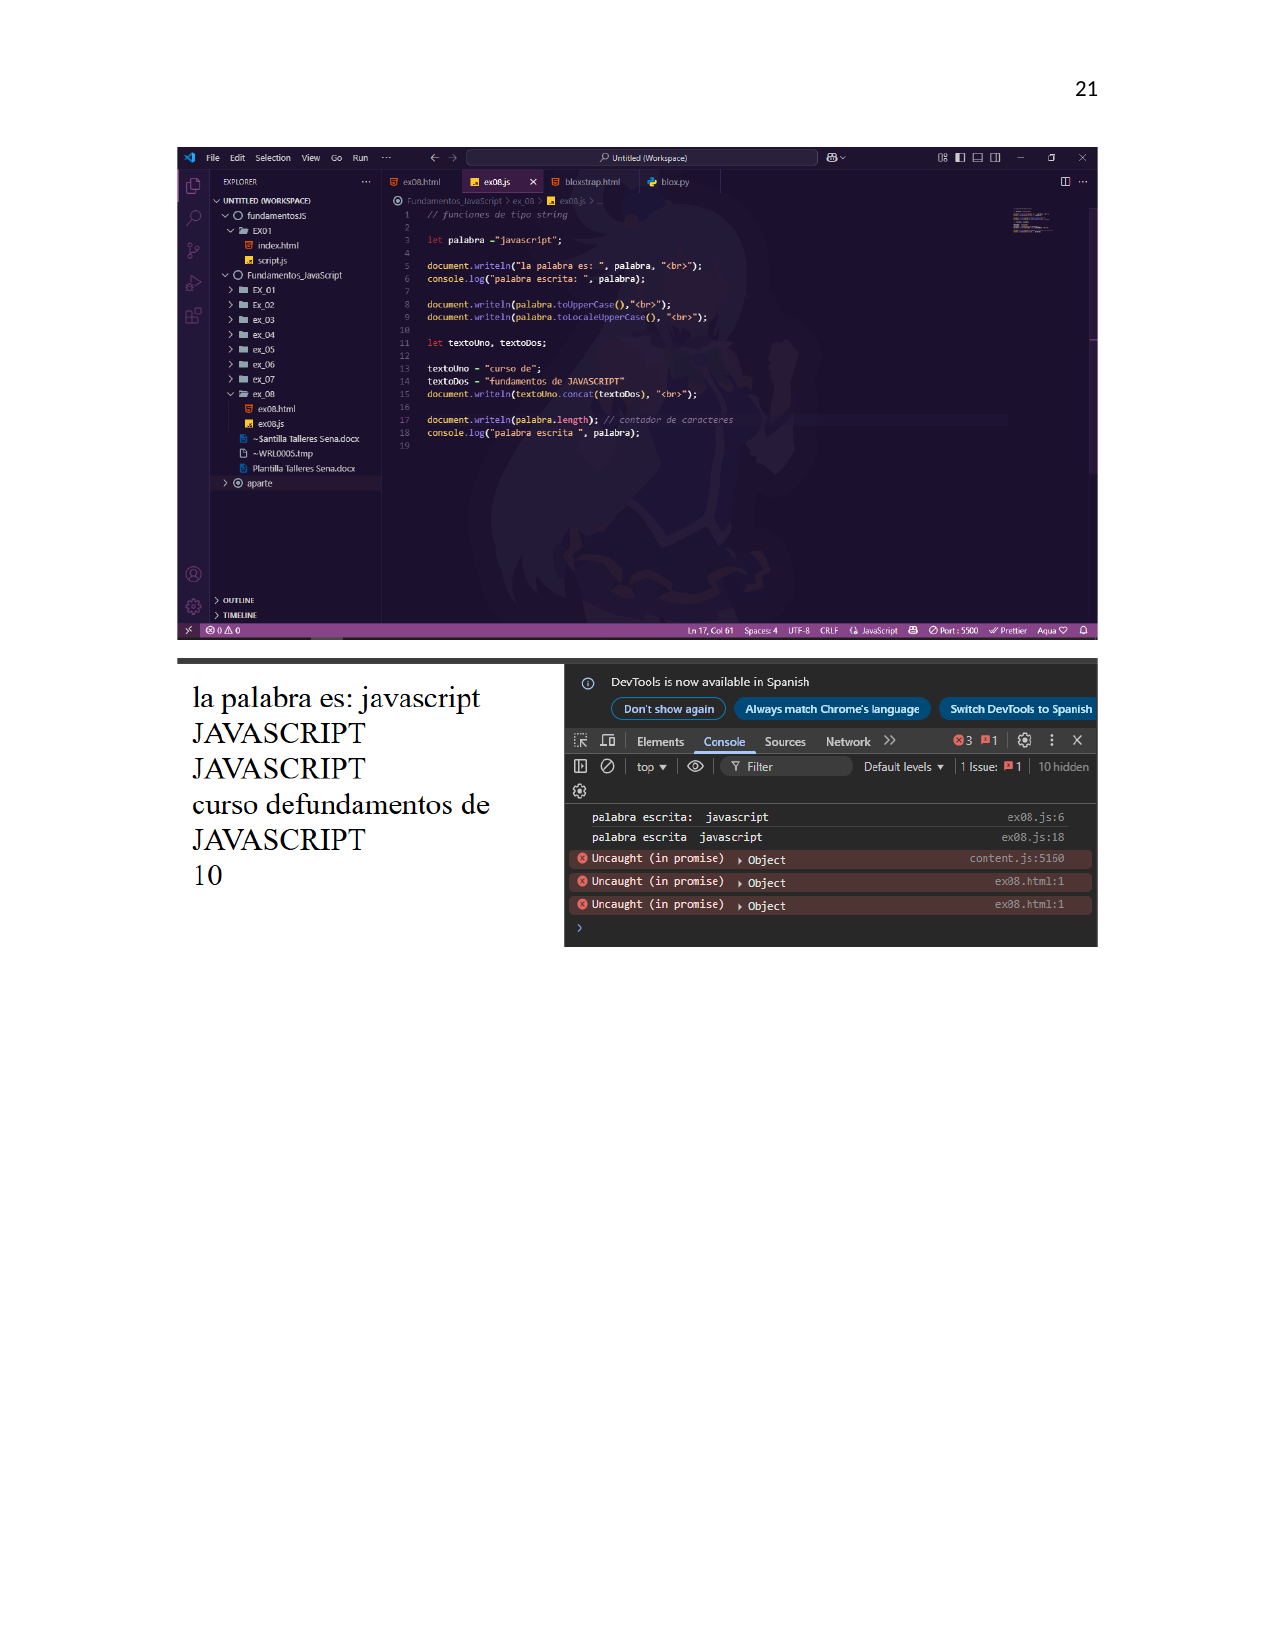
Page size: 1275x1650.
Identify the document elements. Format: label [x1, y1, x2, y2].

picture [177, 658, 1098, 947]
picture [177, 147, 1098, 640]
